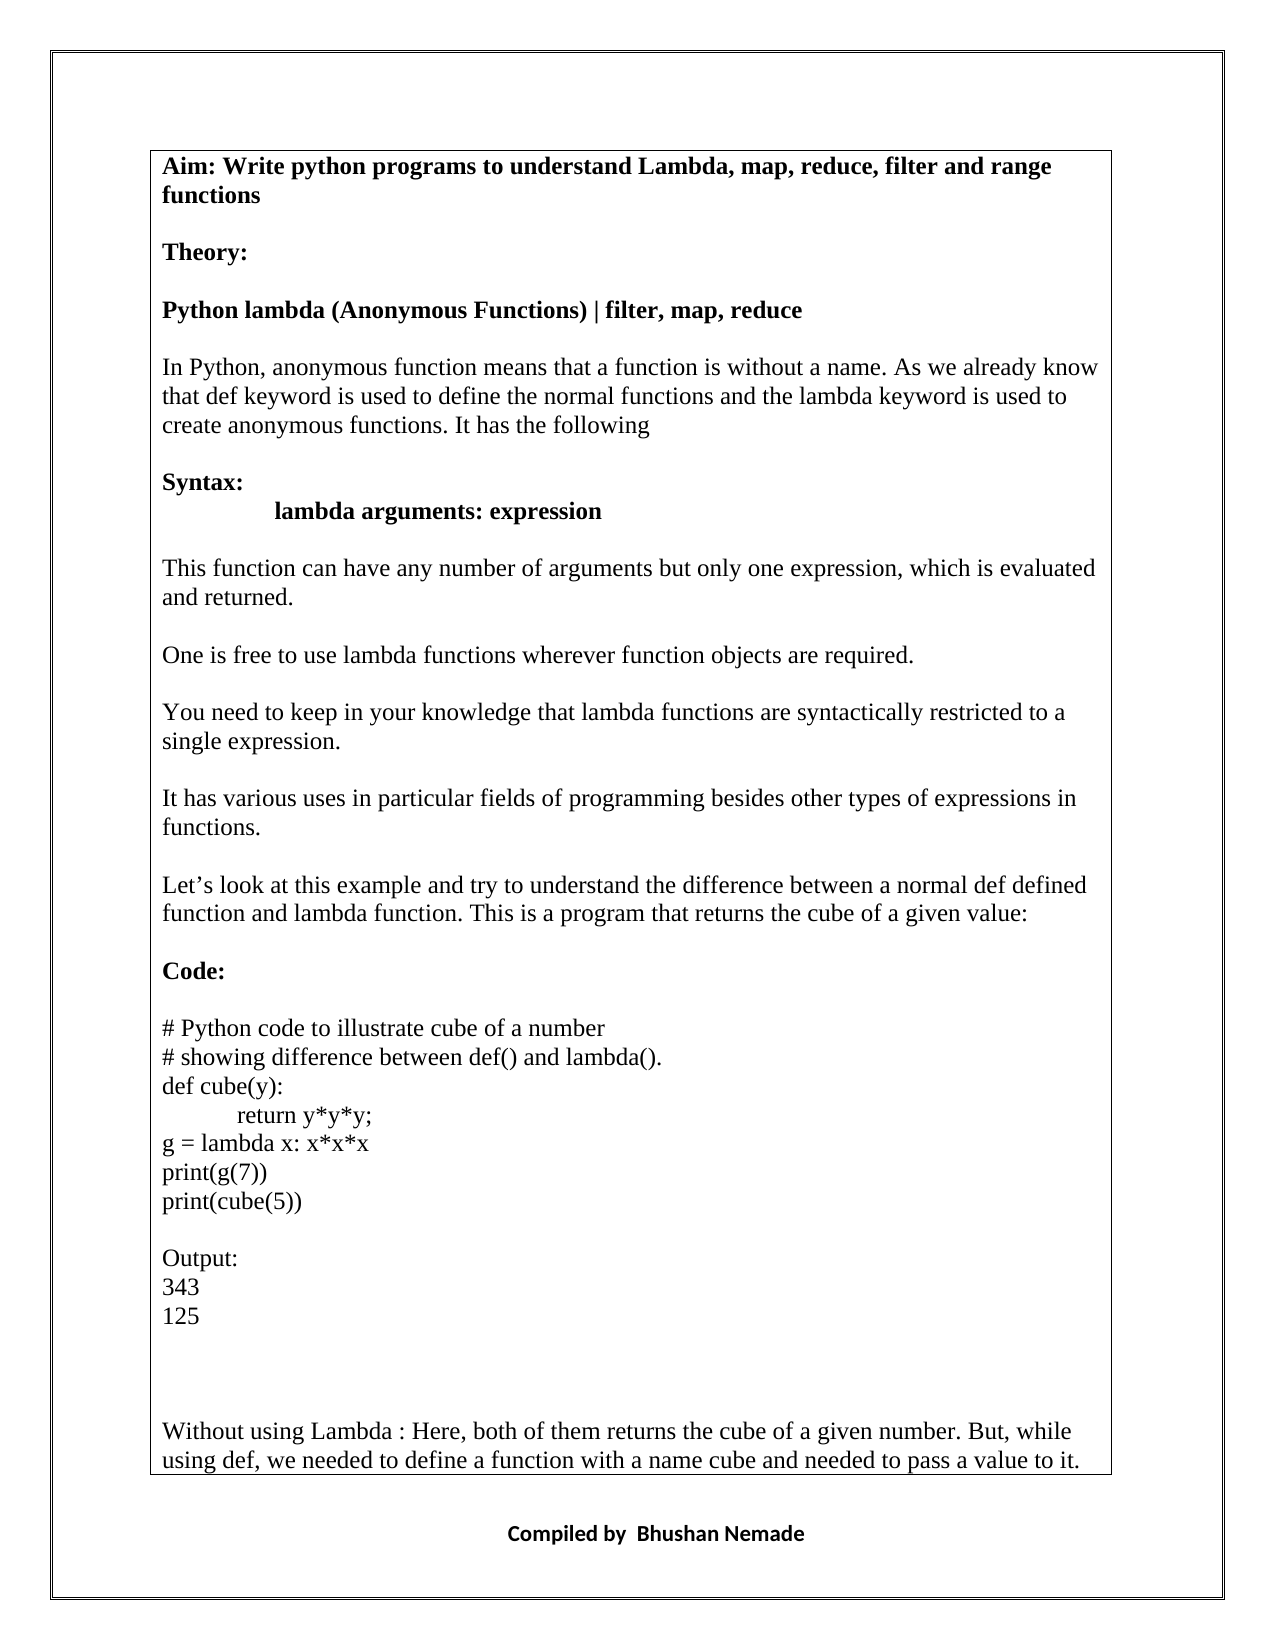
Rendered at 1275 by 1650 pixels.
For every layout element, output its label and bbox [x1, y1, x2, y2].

table_header [151, 151, 1111, 1473]
